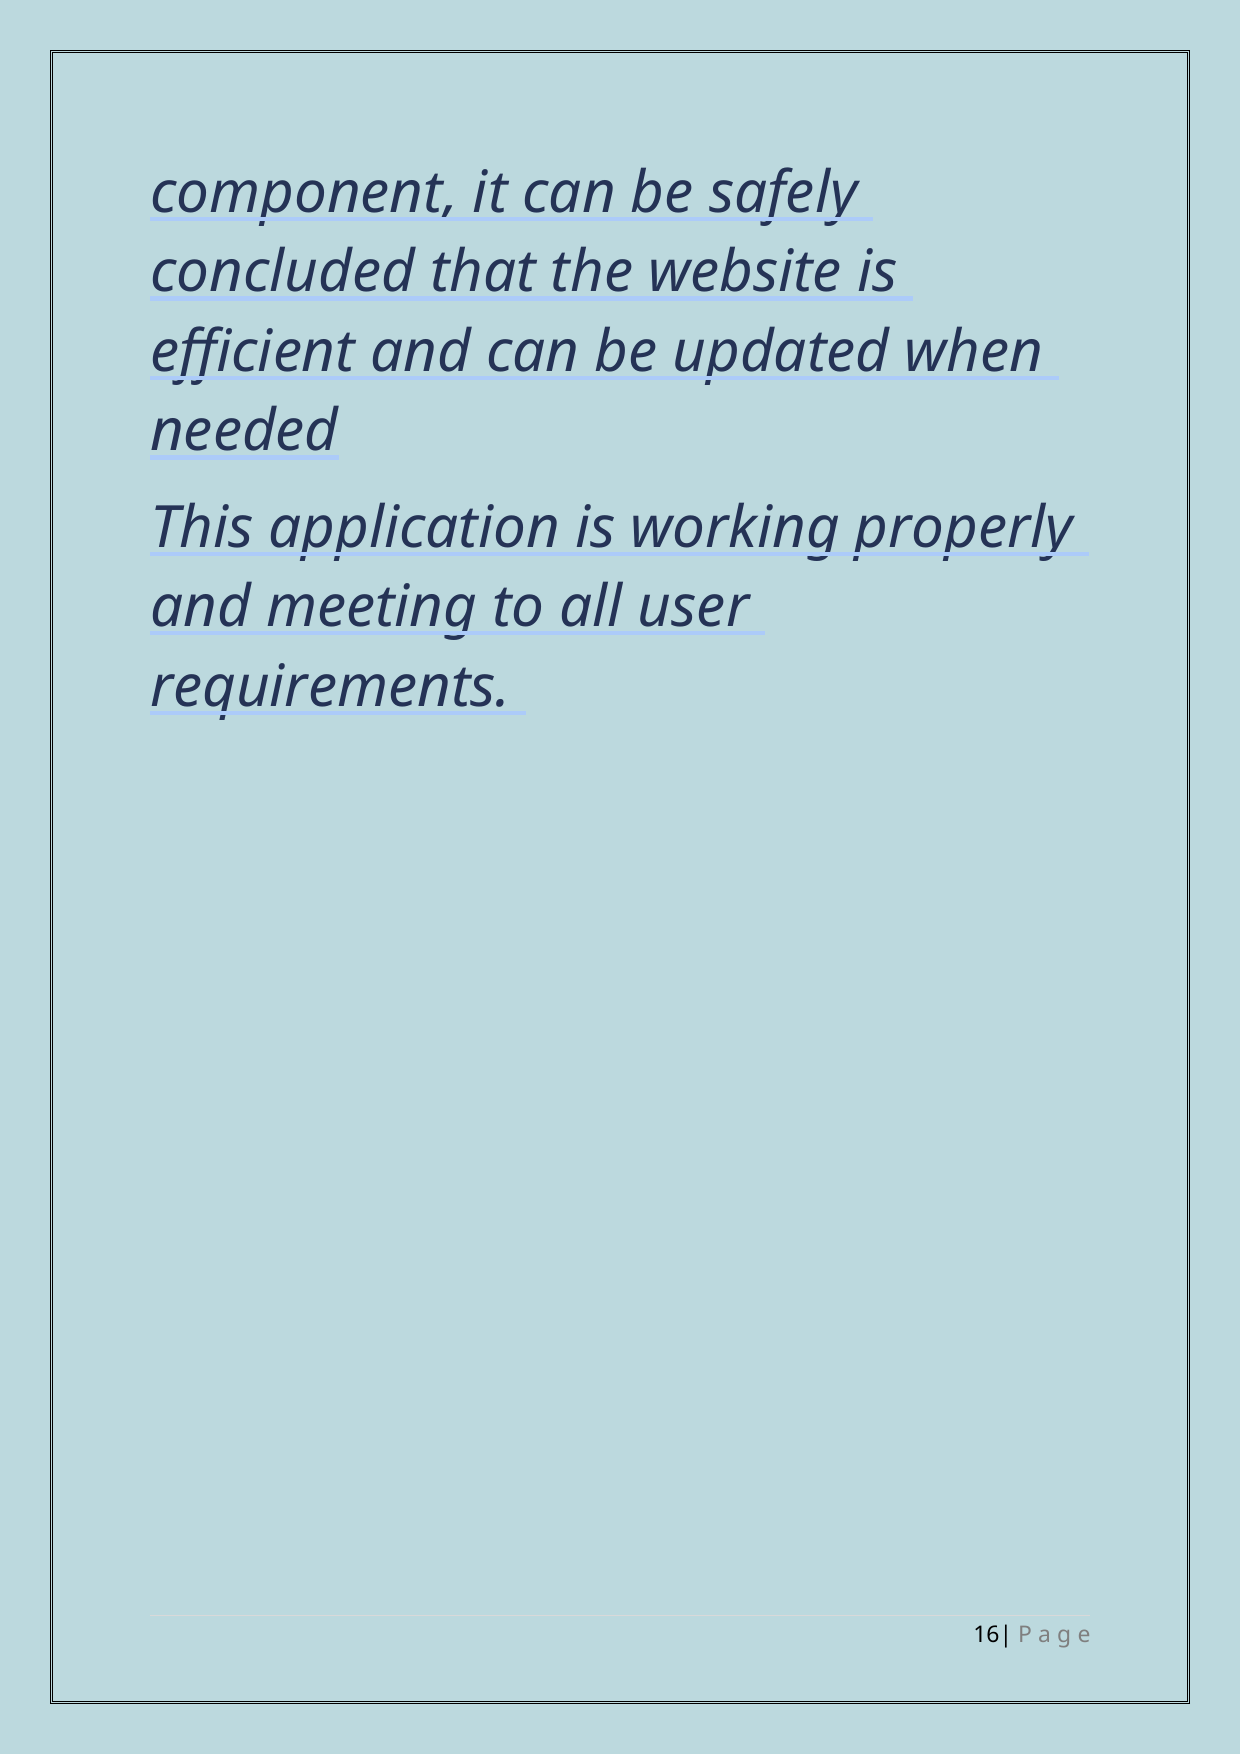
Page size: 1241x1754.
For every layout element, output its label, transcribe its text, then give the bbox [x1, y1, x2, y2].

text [150, 150, 1090, 468]
text This application is working properly and meeting to all user requirements. [150, 484, 1090, 723]
